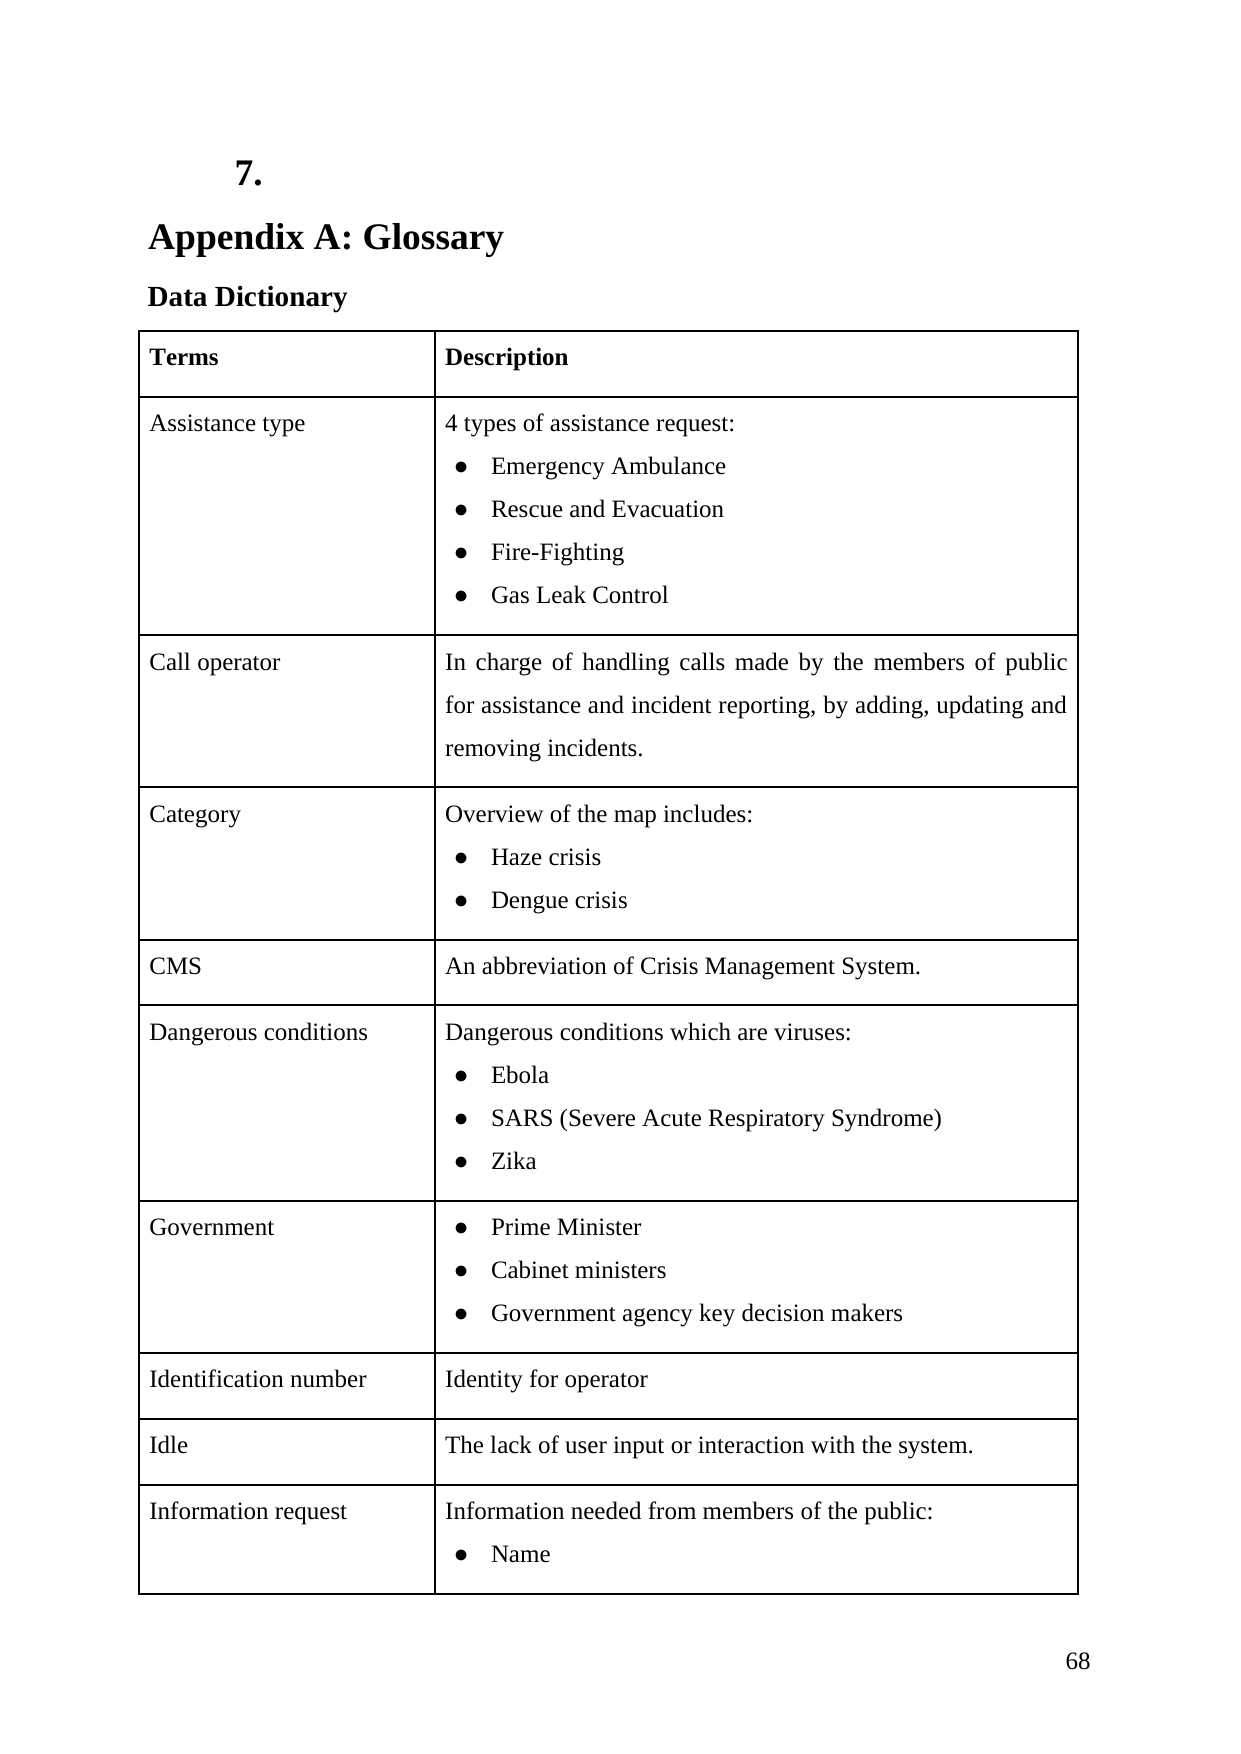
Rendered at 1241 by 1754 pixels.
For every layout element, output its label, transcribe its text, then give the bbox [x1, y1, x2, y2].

table_cell Call operator [140, 636, 434, 786]
subtitle Appendix A: Glossary [148, 215, 1090, 258]
table_cell Overview of the map includes: Haze crisis Dengue crisis [436, 788, 1077, 938]
table_cell An abbreviation of Crisis Management System. [436, 941, 1077, 1004]
table_cell The lack of user input or interaction with the system. [436, 1420, 1077, 1484]
table_cell Identity for operator [436, 1354, 1077, 1418]
table_header Description [436, 332, 1077, 396]
table_cell Category [140, 788, 434, 938]
table_cell 4 types of assistance request: Emergency Ambulance Rescue and Evacuation Fire-Fighting Gas Leak Control [436, 398, 1077, 634]
table_cell Dangerous conditions which are viruses: Ebola SARS (Severe Acute Respiratory Syndrome) Zika [436, 1006, 1077, 1200]
table_cell Government [140, 1202, 434, 1352]
table_cell CMS [140, 941, 434, 1004]
table_cell Assistance type [140, 398, 434, 634]
table_cell Prime Minister Cabinet ministers Government agency key decision makers [436, 1202, 1077, 1352]
table_cell Identification number [140, 1354, 434, 1418]
table_header Terms [140, 332, 434, 396]
table_cell Information request [140, 1486, 434, 1593]
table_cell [436, 1486, 1077, 1593]
subtitle Data Dictionary [147, 279, 1090, 313]
table_cell Idle [140, 1420, 434, 1484]
table_cell Dangerous conditions [140, 1006, 434, 1200]
table_cell In charge of handling calls made by the members of public for assistance and incident reporting, by adding, updating and removing incidents. [436, 636, 1077, 786]
